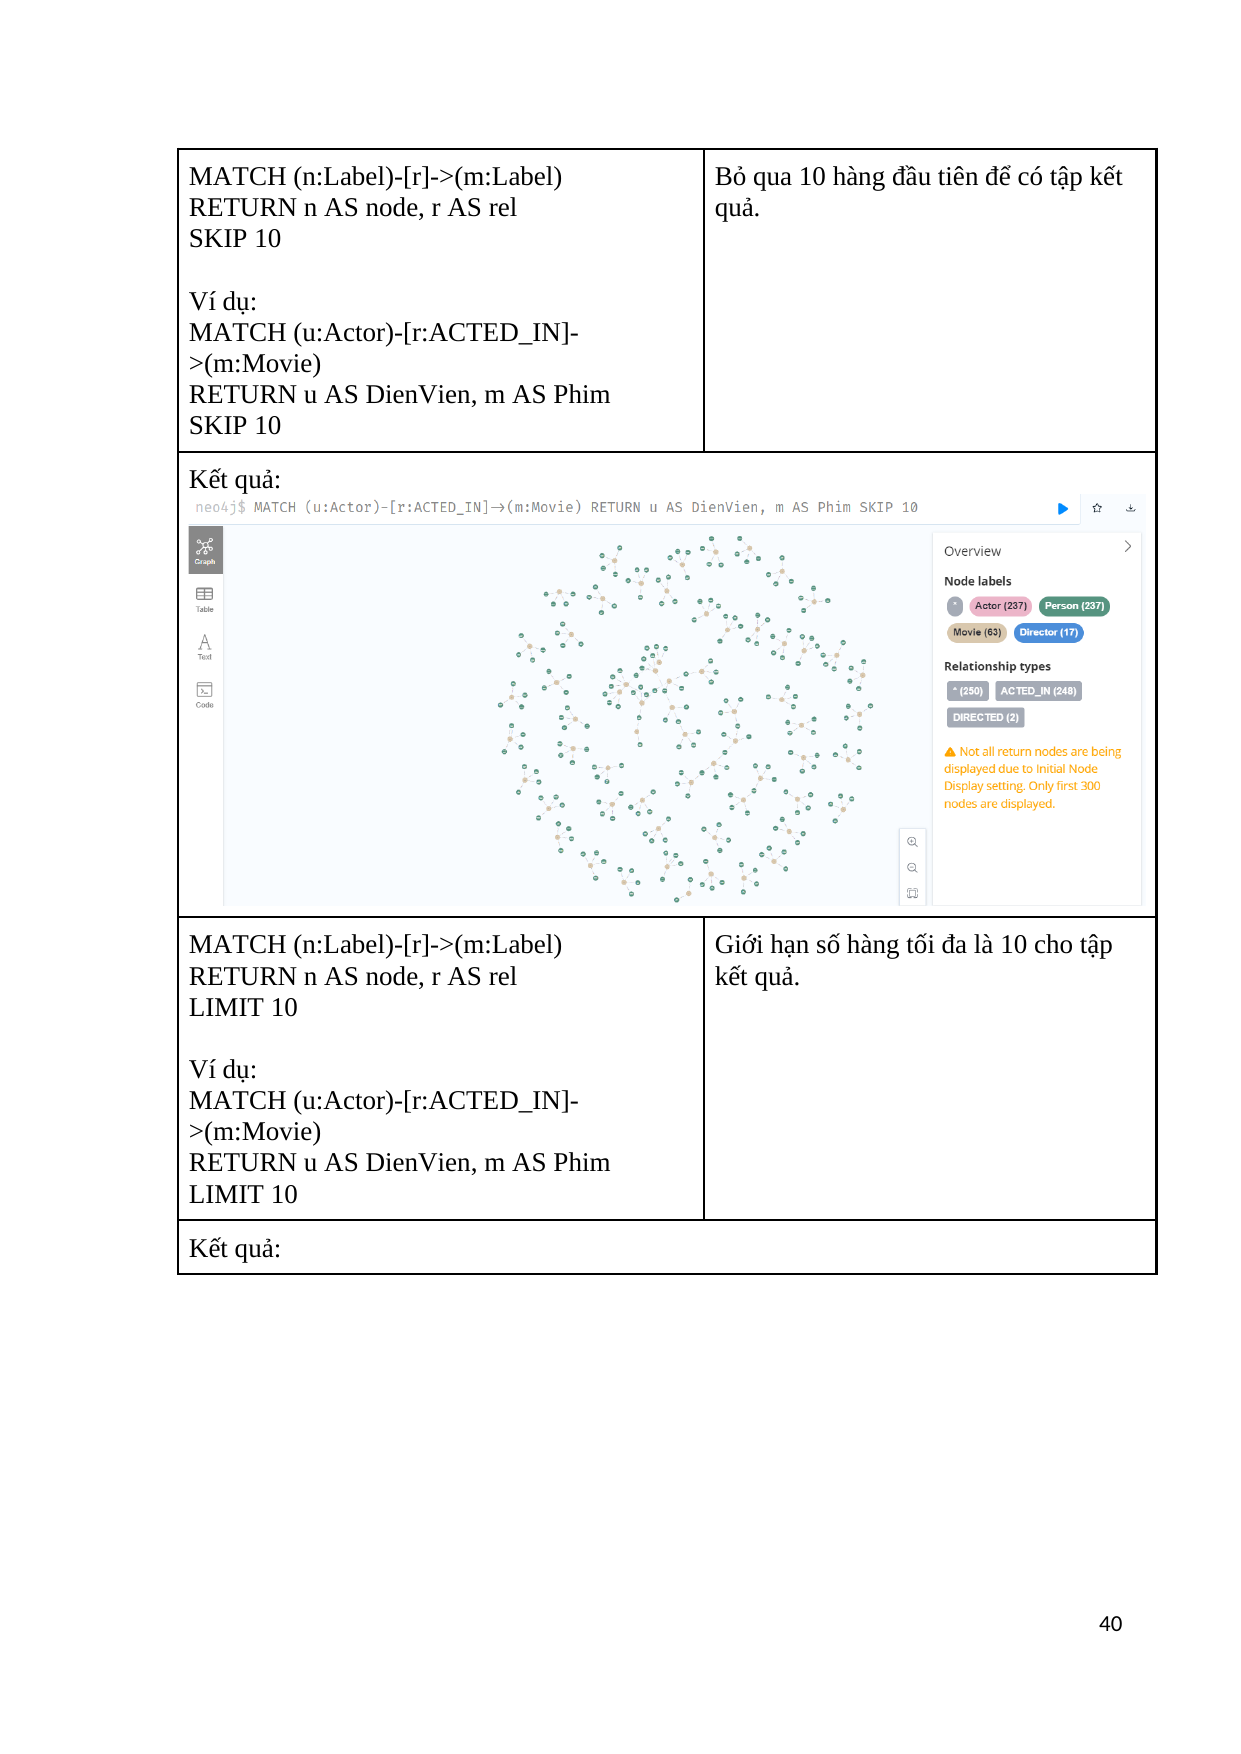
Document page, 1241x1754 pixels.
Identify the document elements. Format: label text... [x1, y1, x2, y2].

picture [188, 494, 1146, 906]
table_cell Kết quả: [179, 453, 1155, 916]
table_cell MATCH (n:Label)-[r]->(m:Label) RETURN n AS node, r AS rel SKIP 10 Ví dụ: MATCH (u:Actor)-[r:ACTED_IN]->(m:Movie) RETURN u AS DienVien, m AS Phim SKIP 10 [179, 150, 703, 451]
table_cell Giới hạn số hàng tối đa là 10 cho tập kết quả. [705, 918, 1155, 1219]
table_cell Bỏ qua 10 hàng đầu tiên để có tập kết quả. [705, 150, 1155, 451]
table_cell MATCH (n:Label)-[r]->(m:Label) RETURN n AS node, r AS rel LIMIT 10 Ví dụ: MATCH (u:Actor)-[r:ACTED_IN]->(m:Movie) RETURN u AS DienVien, m AS Phim LIMIT 10 [179, 918, 703, 1219]
table_cell Kết quả: [179, 1221, 1155, 1273]
